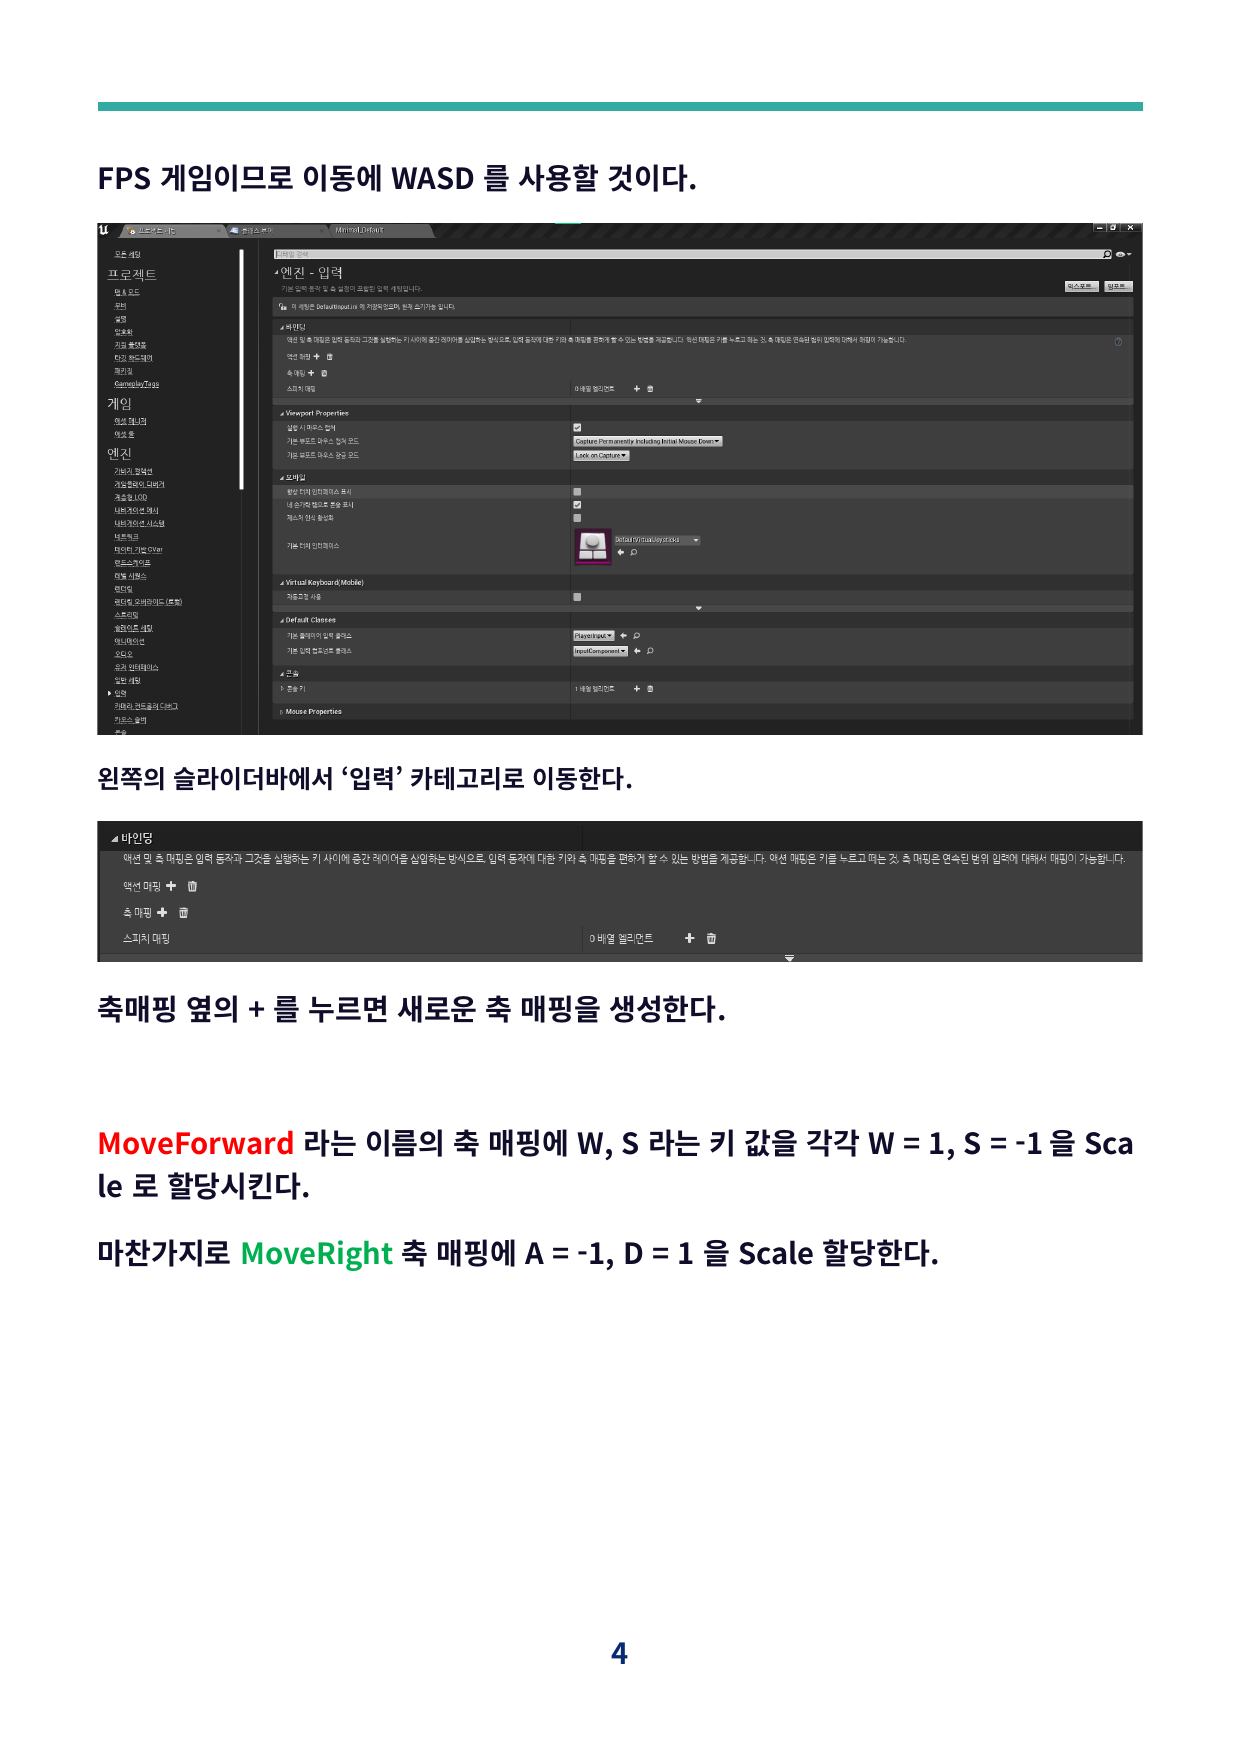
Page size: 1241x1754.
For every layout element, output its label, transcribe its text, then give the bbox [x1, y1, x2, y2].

subtitle 축매핑 옆의 + 를 누르면 새로운 축 매핑을 생성한다. [97, 986, 1143, 1028]
picture [97, 223, 1143, 735]
subtitle FPS 게임이므로 이동에 WASD 를 사용할 것이다. [97, 156, 1143, 198]
subtitle 마찬가지로 MoveRight 축 매핑에 A = -1, D = 1 을 Scale 할당한다. [97, 1230, 1143, 1273]
subtitle MoveForward 라는 이름의 축 매핑에 W, S 라는 키 값을 각각 W = 1, S = -1을 Scale 로 할당시킨다. [97, 1121, 1143, 1205]
subtitle 왼쪽의 슬라이더바에서 ‘입력’ 카테고리로 이동한다. [97, 760, 1143, 796]
picture [97, 821, 1143, 962]
